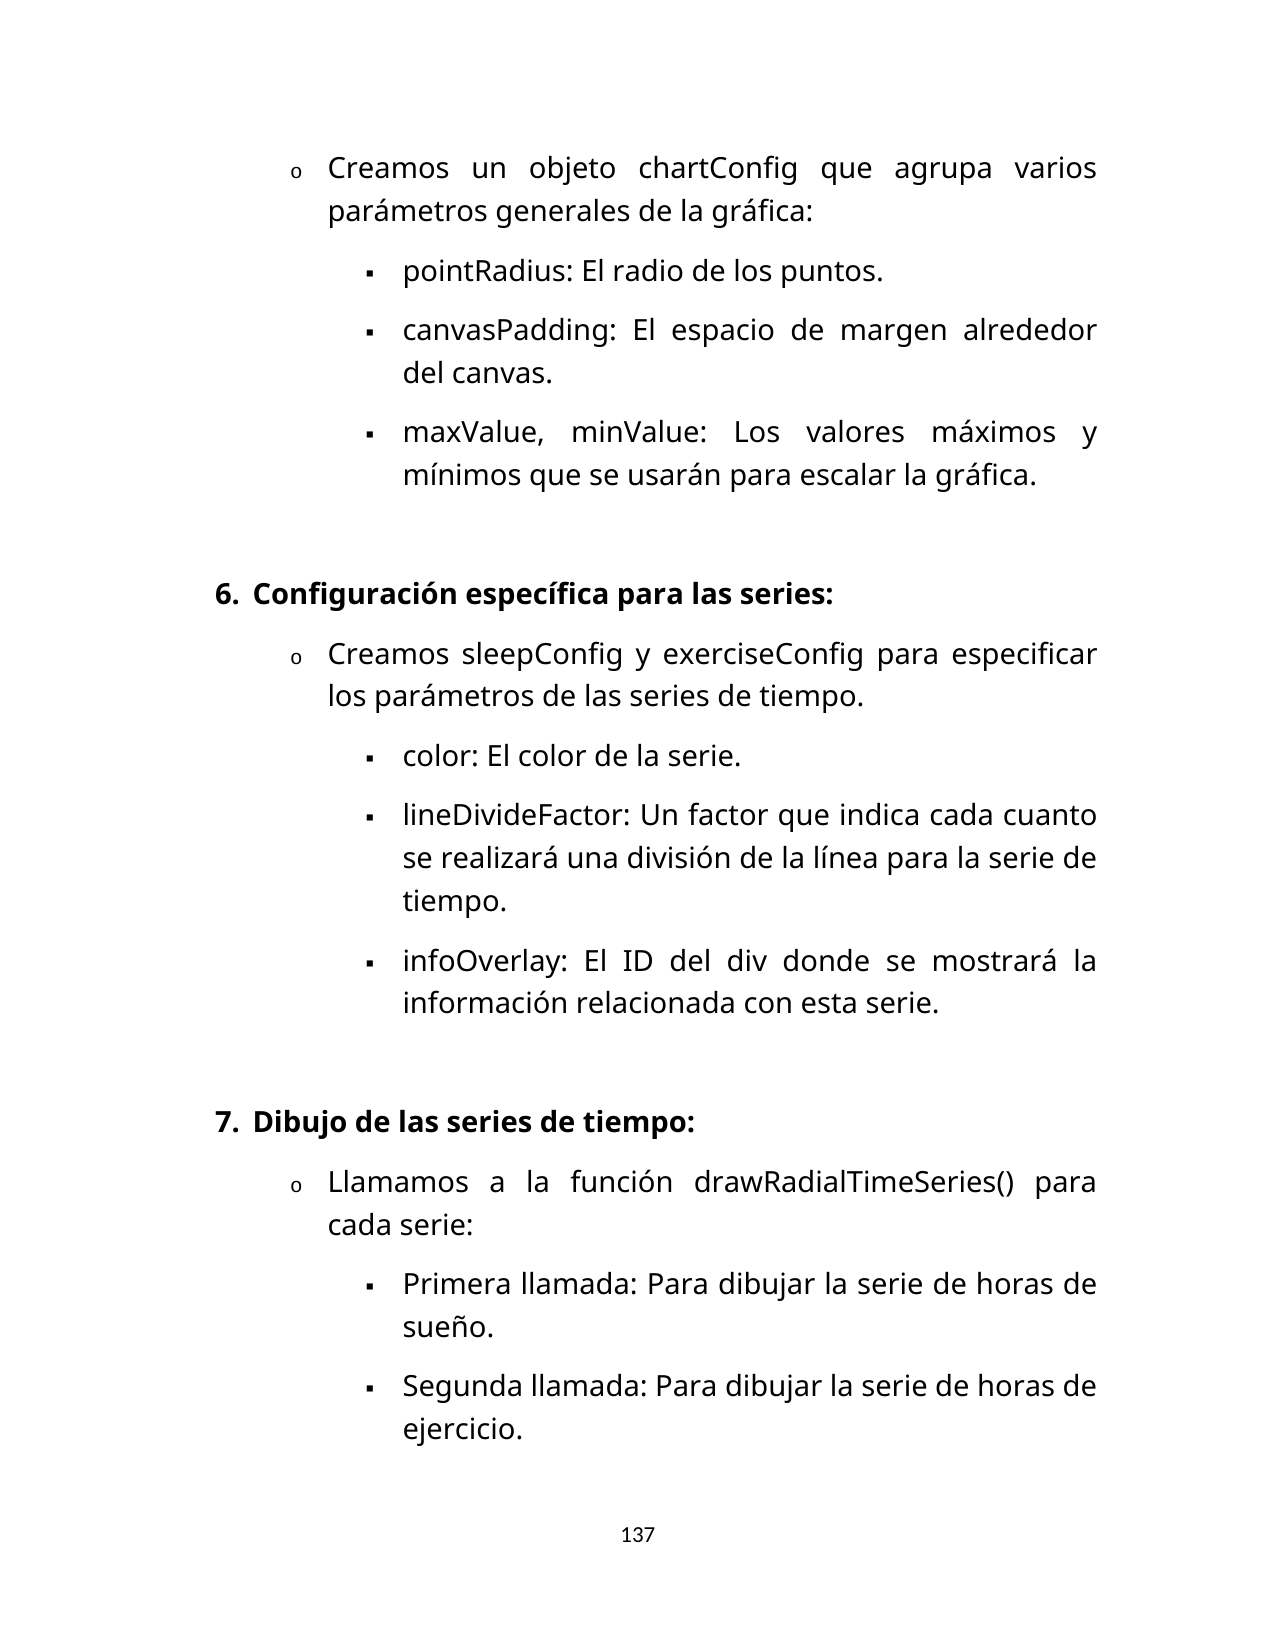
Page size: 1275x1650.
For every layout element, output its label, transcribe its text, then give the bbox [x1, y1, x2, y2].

list lineDivideFactor: Un factor que indica cada cuanto se realizará una división de la línea para la serie de tiempo. [365, 795, 1098, 920]
list maxValue, minValue: Los valores máximos y mínimos que se usarán para escalar la gráfica. [365, 412, 1098, 494]
list Segunda llamada: Para dibujar la serie de horas de ejercicio. [365, 1366, 1098, 1448]
list Primera llamada: Para dibujar la serie de horas de sueño. [365, 1263, 1098, 1346]
list pointRadius: El radio de los puntos. [365, 250, 1098, 289]
list Configuración específica para las series: [215, 573, 1098, 613]
list Dibujo de las series de tiempo: [215, 1102, 1098, 1141]
list Llamamos a la función drawRadialTimeSeries() para cada serie: [290, 1161, 1098, 1243]
list Creamos un objeto chartConfig que agrupa varios parámetros generales de la gráfica: [290, 148, 1098, 230]
list infoOverlay: El ID del div donde se mostrará la información relacionada con esta serie. [365, 940, 1098, 1022]
list Creamos sleepConfig y exerciseConfig para especificar los parámetros de las series de tiempo. [290, 633, 1098, 715]
list color: El color de la serie. [365, 735, 1098, 775]
list canvasPadding: El espacio de margen alrededor del canvas. [365, 309, 1098, 392]
